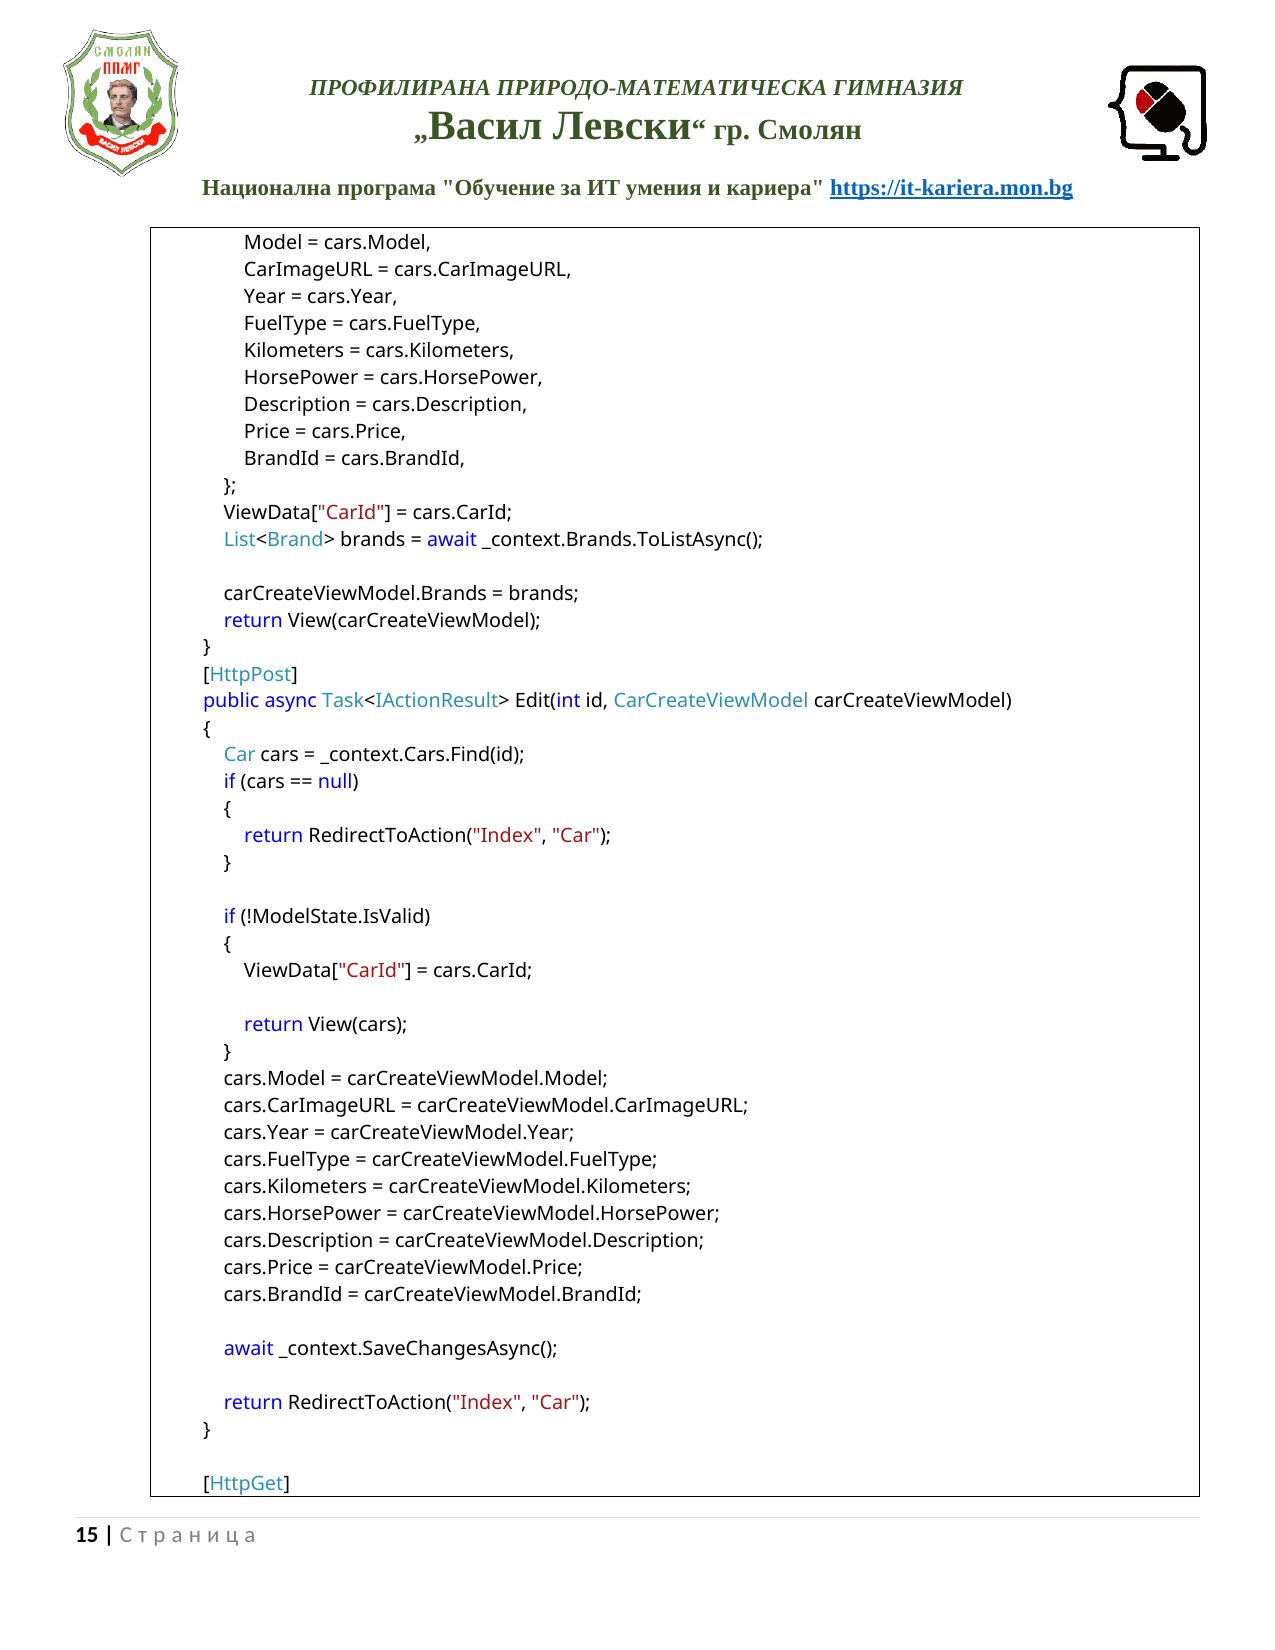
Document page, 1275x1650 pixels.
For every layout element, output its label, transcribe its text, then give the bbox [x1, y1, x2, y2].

picture [1101, 57, 1214, 167]
picture [62, 29, 179, 177]
